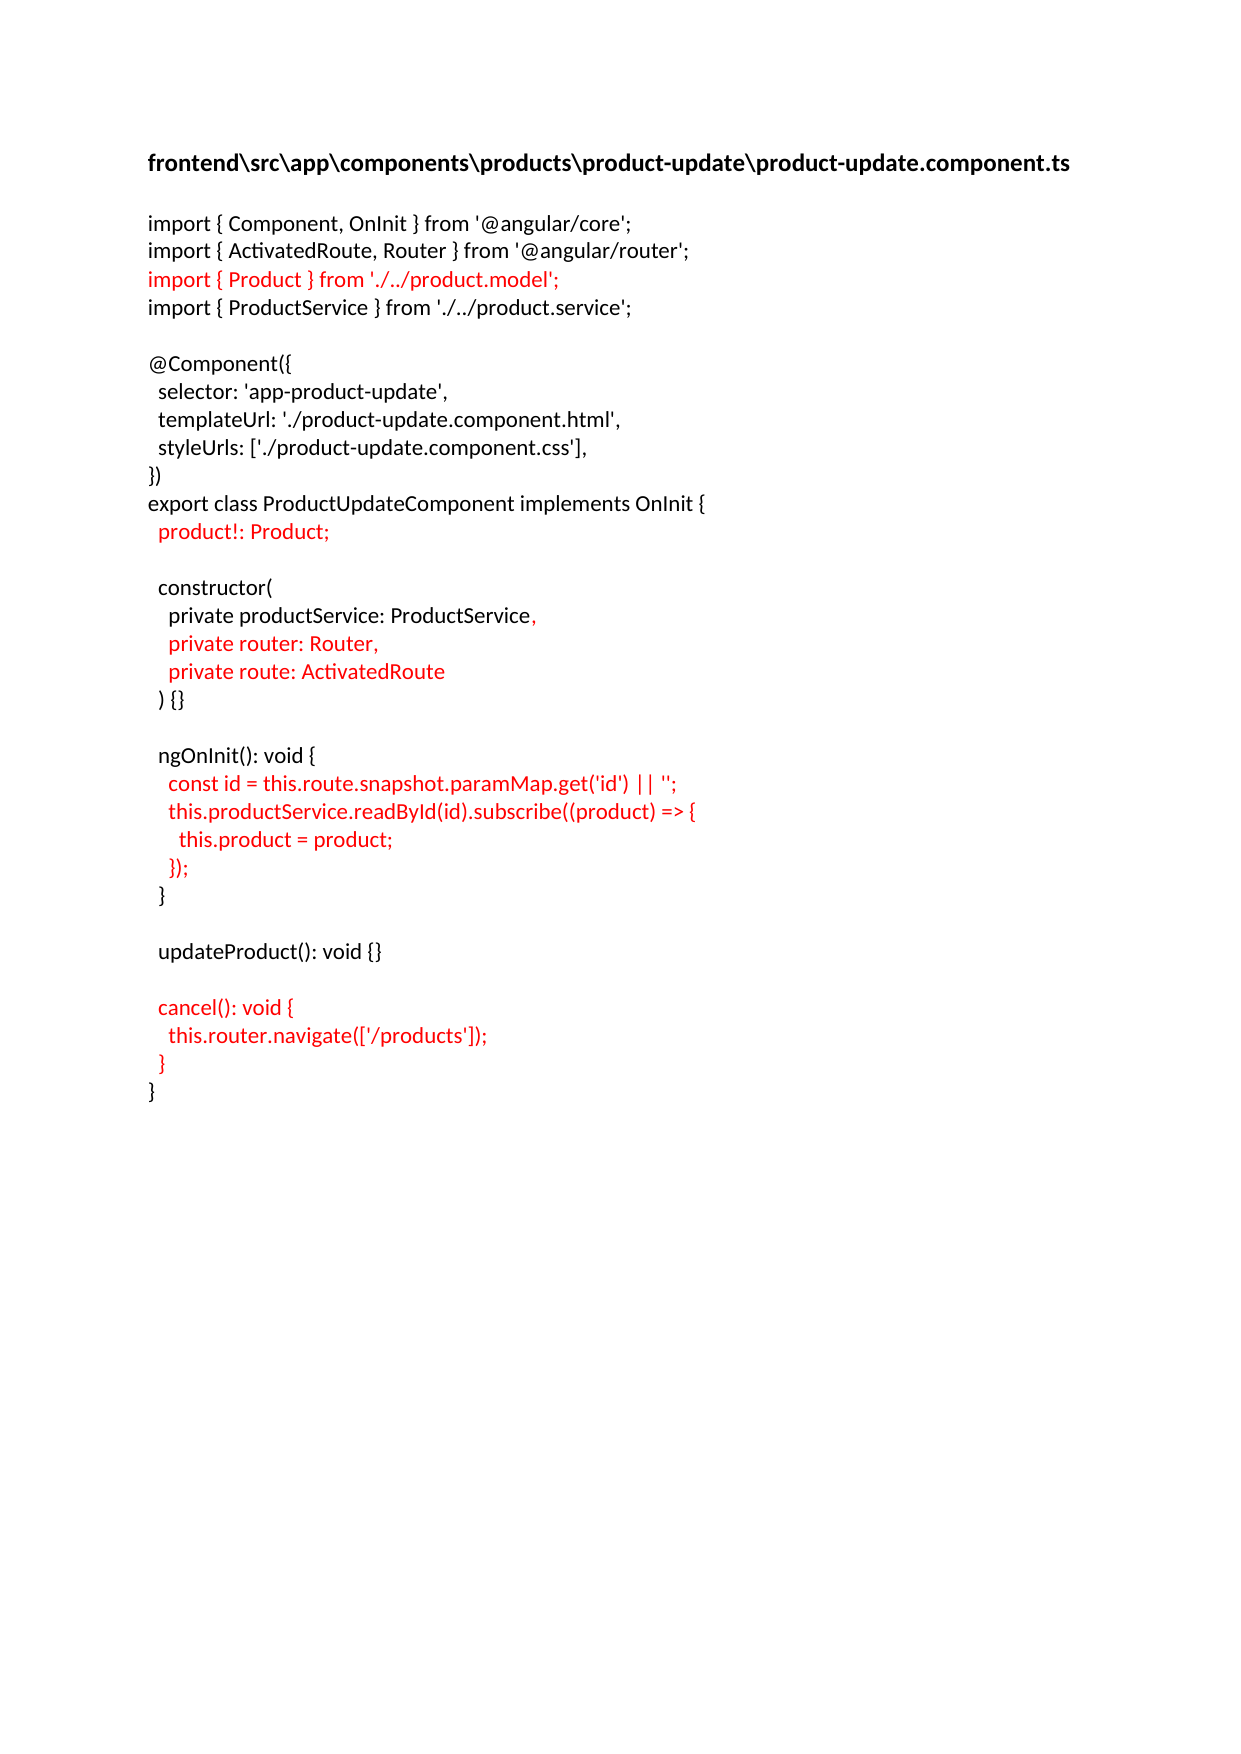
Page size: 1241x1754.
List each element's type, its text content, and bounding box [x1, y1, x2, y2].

text ngOnInit(): void { [148, 741, 1092, 769]
text export class ProductUpdateComponent implements OnInit { [148, 489, 1092, 517]
text }); [148, 853, 1092, 881]
text frontend\src\app\components\products\product-update\product-update.component.ts [148, 148, 1092, 178]
text } [148, 1077, 1092, 1105]
text private route: ActivatedRoute [148, 657, 1092, 685]
text import { Product } from './../product.model'; [148, 265, 1092, 293]
text } [148, 1049, 1092, 1077]
text this.productService.readById(id).subscribe((product) => { [148, 797, 1092, 825]
text import { Component, OnInit } from '@angular/core'; [148, 209, 1092, 237]
text this.router.navigate(['/products']); [148, 1021, 1092, 1049]
text cancel(): void { [148, 993, 1092, 1021]
text this.product = product; [148, 825, 1092, 853]
text selector: 'app-product-update', [148, 377, 1092, 405]
text product!: Product; [148, 517, 1092, 545]
text ) {} [148, 685, 1092, 713]
text @Component({ [148, 349, 1092, 377]
text private router: Router, [148, 629, 1092, 657]
text import { ProductService } from './../product.service'; [148, 293, 1092, 321]
text import { ActivatedRoute, Router } from '@angular/router'; [148, 237, 1092, 265]
text }) [148, 461, 1092, 489]
text constructor( [148, 573, 1092, 601]
text updateProduct(): void {} [148, 937, 1092, 965]
text } [148, 881, 1092, 909]
text private productService: ProductService, [148, 601, 1092, 629]
text styleUrls: ['./product-update.component.css'], [148, 433, 1092, 461]
text templateUrl: './product-update.component.html', [148, 405, 1092, 433]
text const id = this.route.snapshot.paramMap.get('id') || ''; [148, 769, 1092, 797]
